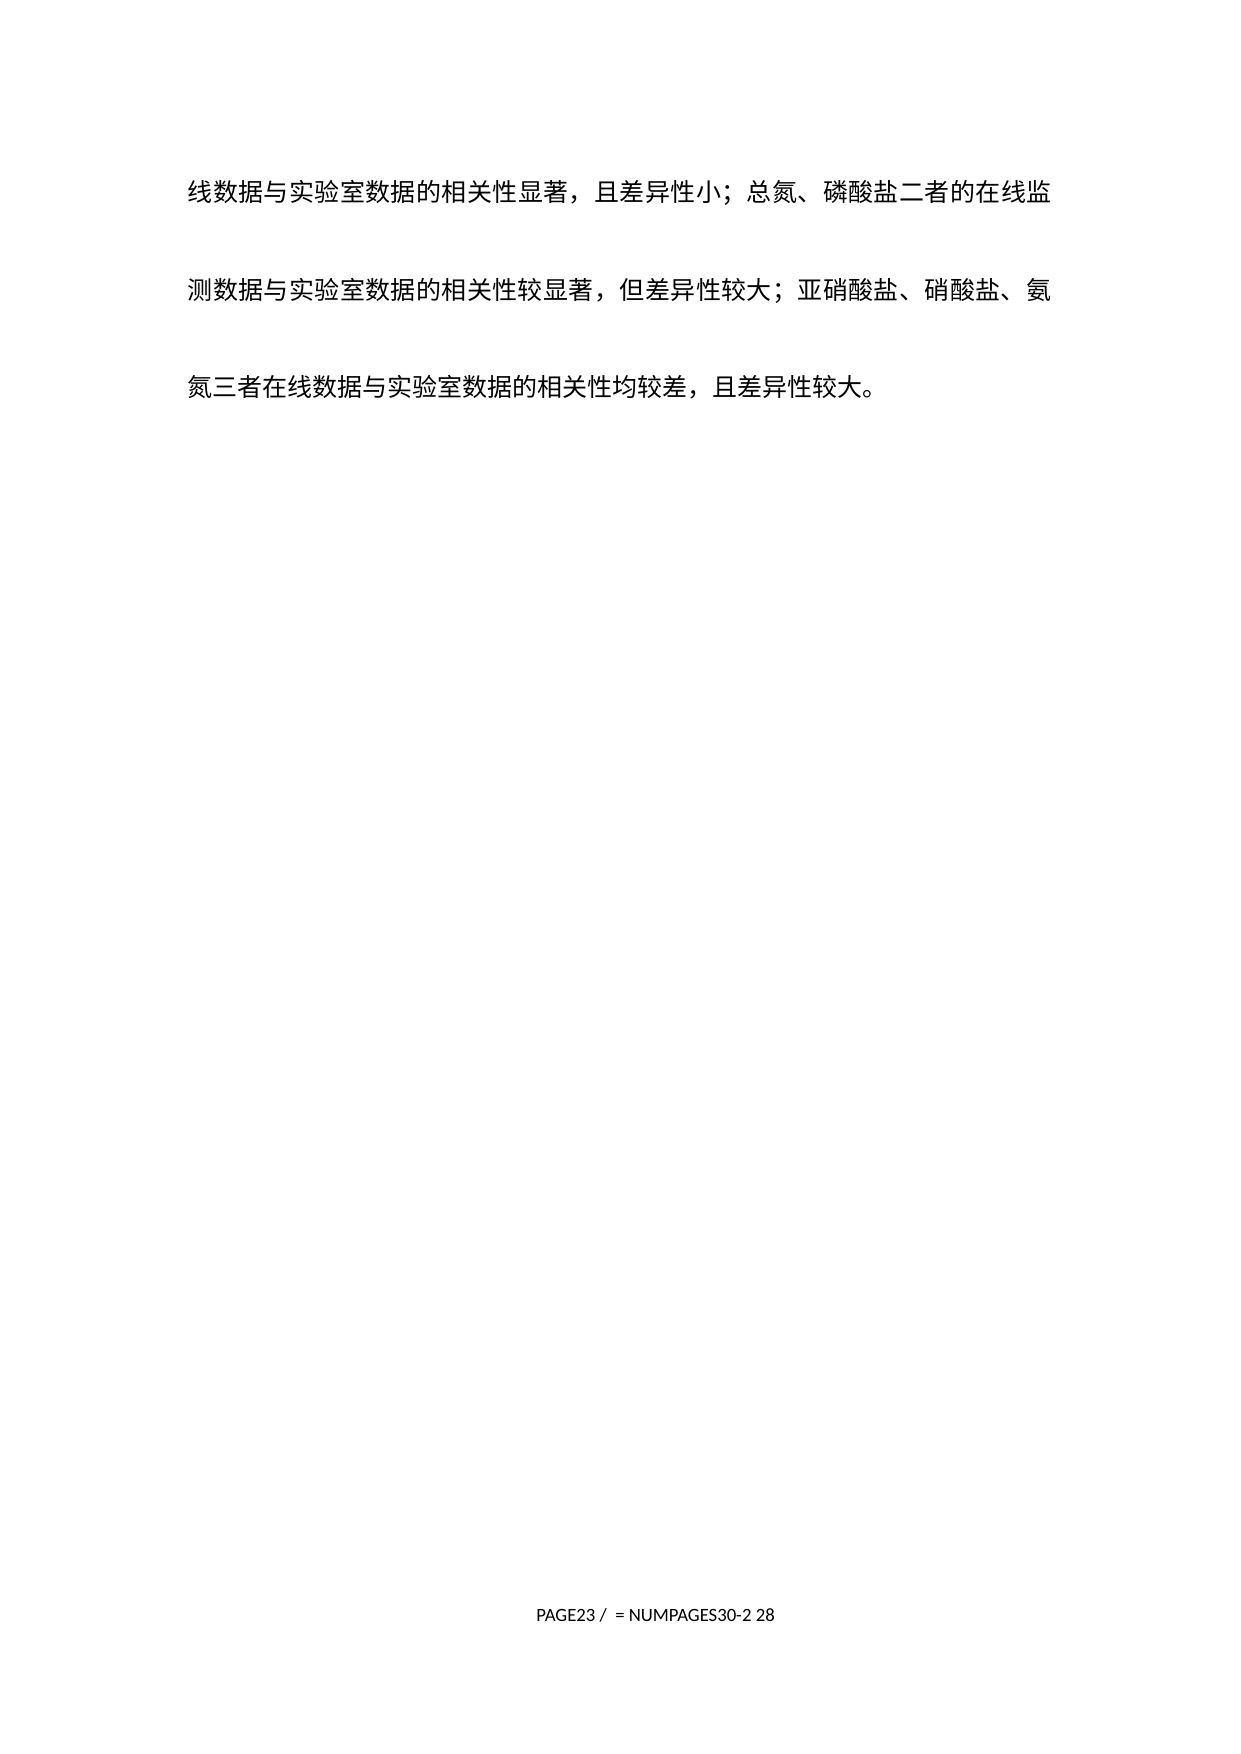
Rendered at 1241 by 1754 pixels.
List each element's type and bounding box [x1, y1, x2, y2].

text [187, 158, 1053, 418]
